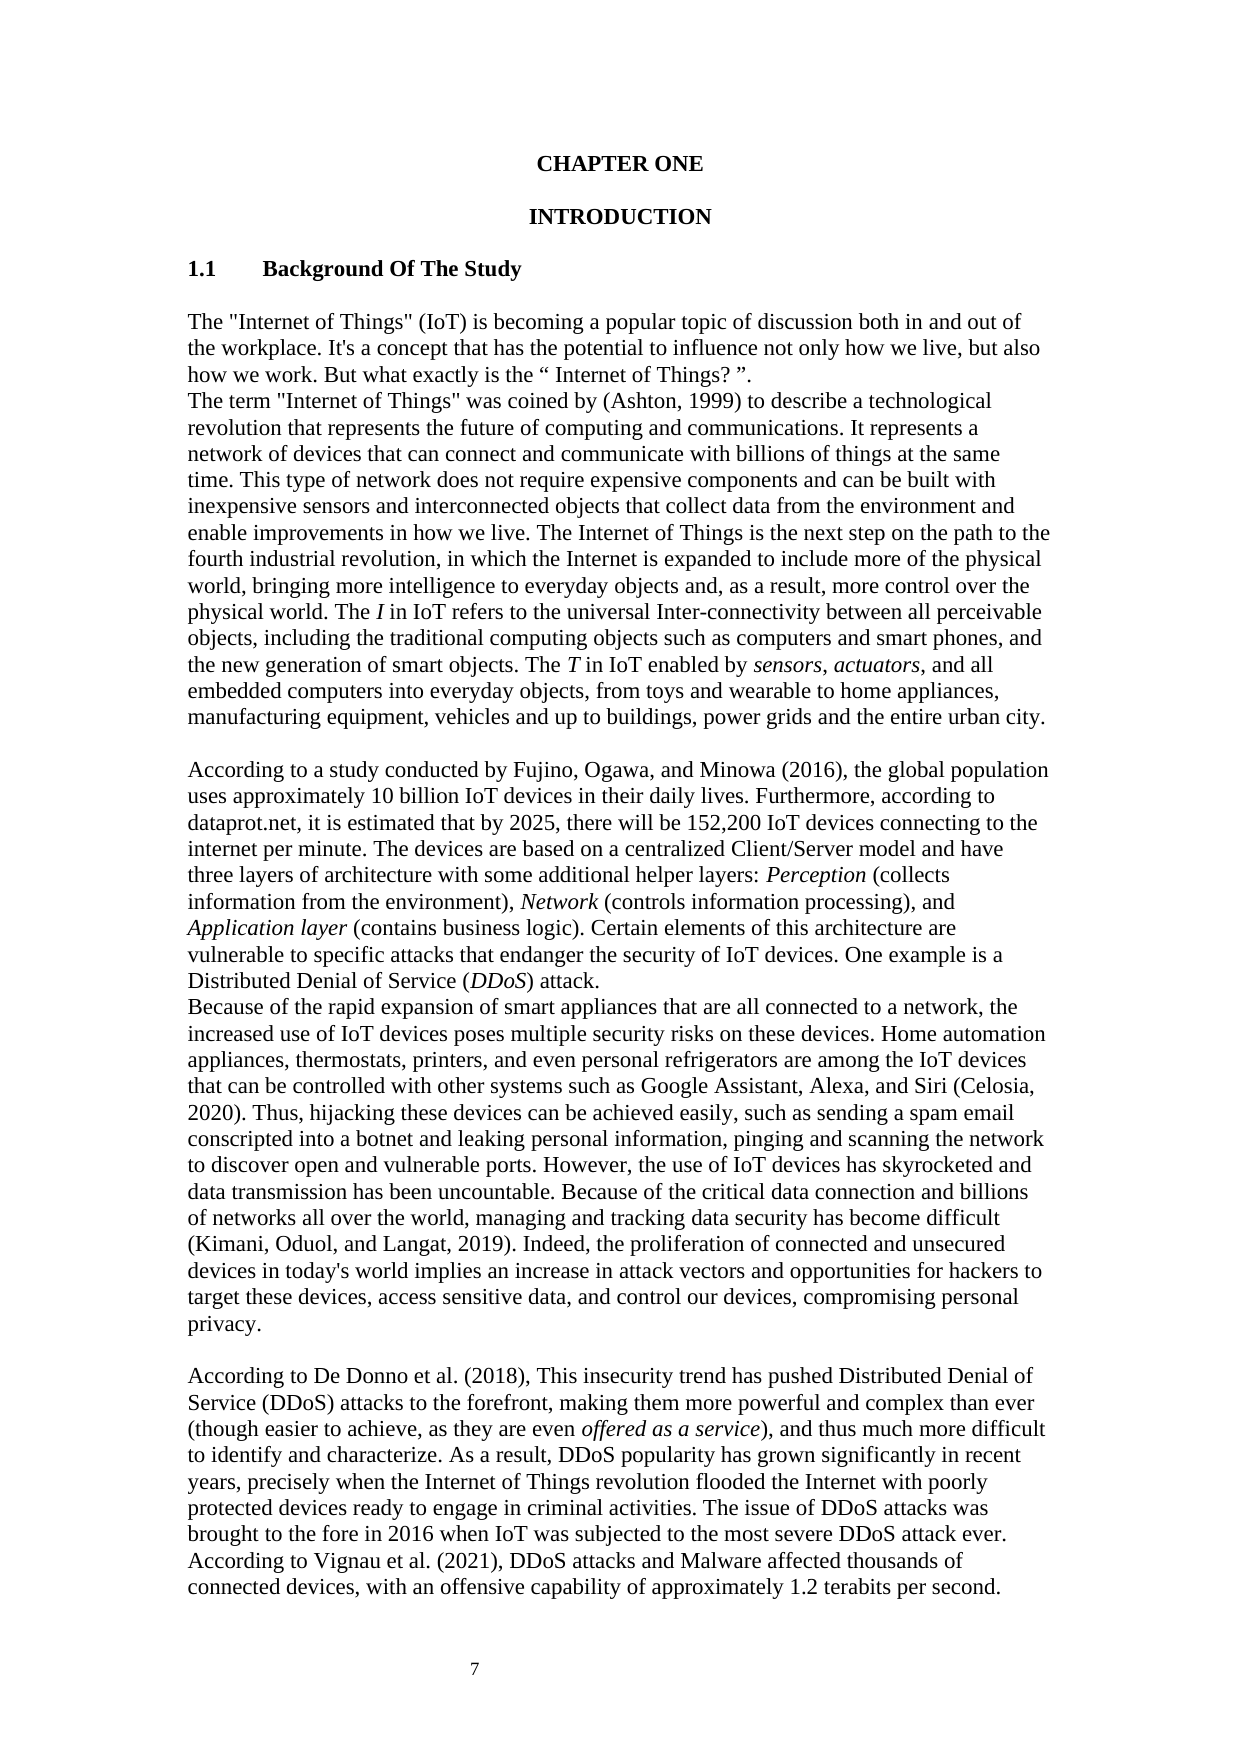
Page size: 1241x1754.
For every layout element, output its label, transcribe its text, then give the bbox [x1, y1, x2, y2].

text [187, 1362, 1053, 1599]
list 1.1 Background Of The Study [187, 255, 1053, 282]
text The "Internet of Things" (IoT) is becoming a popular topic of discussion both in and out of the workplace. It's a concept that has the potential to influence not only how we live, but also how we work. But what exactly is the “ Internet of Things? ”. [187, 308, 1053, 387]
text Because of the rapid expansion of smart appliances that are all connected to a network, the increased use of IoT devices poses multiple security risks on these devices. Home automation appliances, thermostats, printers, and even personal refrigerators are among the IoT devices that can be controlled with other systems such as Google Assistant, Alexa, and Siri (Celosia, 2020). Thus, hijacking these devices can be achieved easily, such as sending a spam email conscripted into a botnet and leaking personal information, pinging and scanning the network to discover open and vulnerable ports. However, the use of IoT devices has skyrocketed and data transmission has been uncountable. Because of the critical data connection and billions of networks all over the world, managing and tracking data security has become difficult (Kimani, Oduol, and Langat, 2019). Indeed, the proliferation of connected and unsecured devices in today's world implies an increase in attack vectors and opportunities for hackers to target these devices, access sensitive data, and control our devices, compromising personal privacy. [187, 993, 1053, 1336]
text The term "Internet of Things" was coined by (Ashton, 1999) to describe a technological revolution that represents the future of computing and communications. It represents a network of devices that can connect and communicate with billions of things at the same time. This type of network does not require expensive components and can be built with inexpensive sensors and interconnected objects that collect data from the environment and enable improvements in how we live. The Internet of Things is the next step on the path to the fourth industrial revolution, in which the Internet is expanded to include more of the physical world, bringing more intelligence to everyday objects and, as a result, more control over the physical world. The I in IoT refers to the universal Inter-connectivity between all perceivable objects, including the traditional computing objects such as computers and smart phones, and the new generation of smart objects. The T in IoT enabled by sensors, actuators, and all embedded computers into everyday objects, from toys and wearable to home appliances, manufacturing equipment, vehicles and up to buildings, power grids and the entire urban city. [187, 387, 1053, 730]
text INTRODUCTION [187, 203, 1053, 229]
text According to a study conducted by Fujino, Ogawa, and Minowa (2016), the global population uses approximately 10 billion IoT devices in their daily lives. Furthermore, according to dataprot.net, it is estimated that by 2025, there will be 152,200 IoT devices connecting to the internet per minute. The devices are based on a centralized Client/Server model and have three layers of architecture with some additional helper layers: Perception (collects information from the environment), Network (controls information processing), and Application layer (contains business logic). Certain elements of this architecture are vulnerable to specific attacks that endanger the security of IoT devices. One example is a Distributed Denial of Service (DDoS) attack. [187, 756, 1053, 993]
text CHAPTER ONE [187, 150, 1053, 176]
